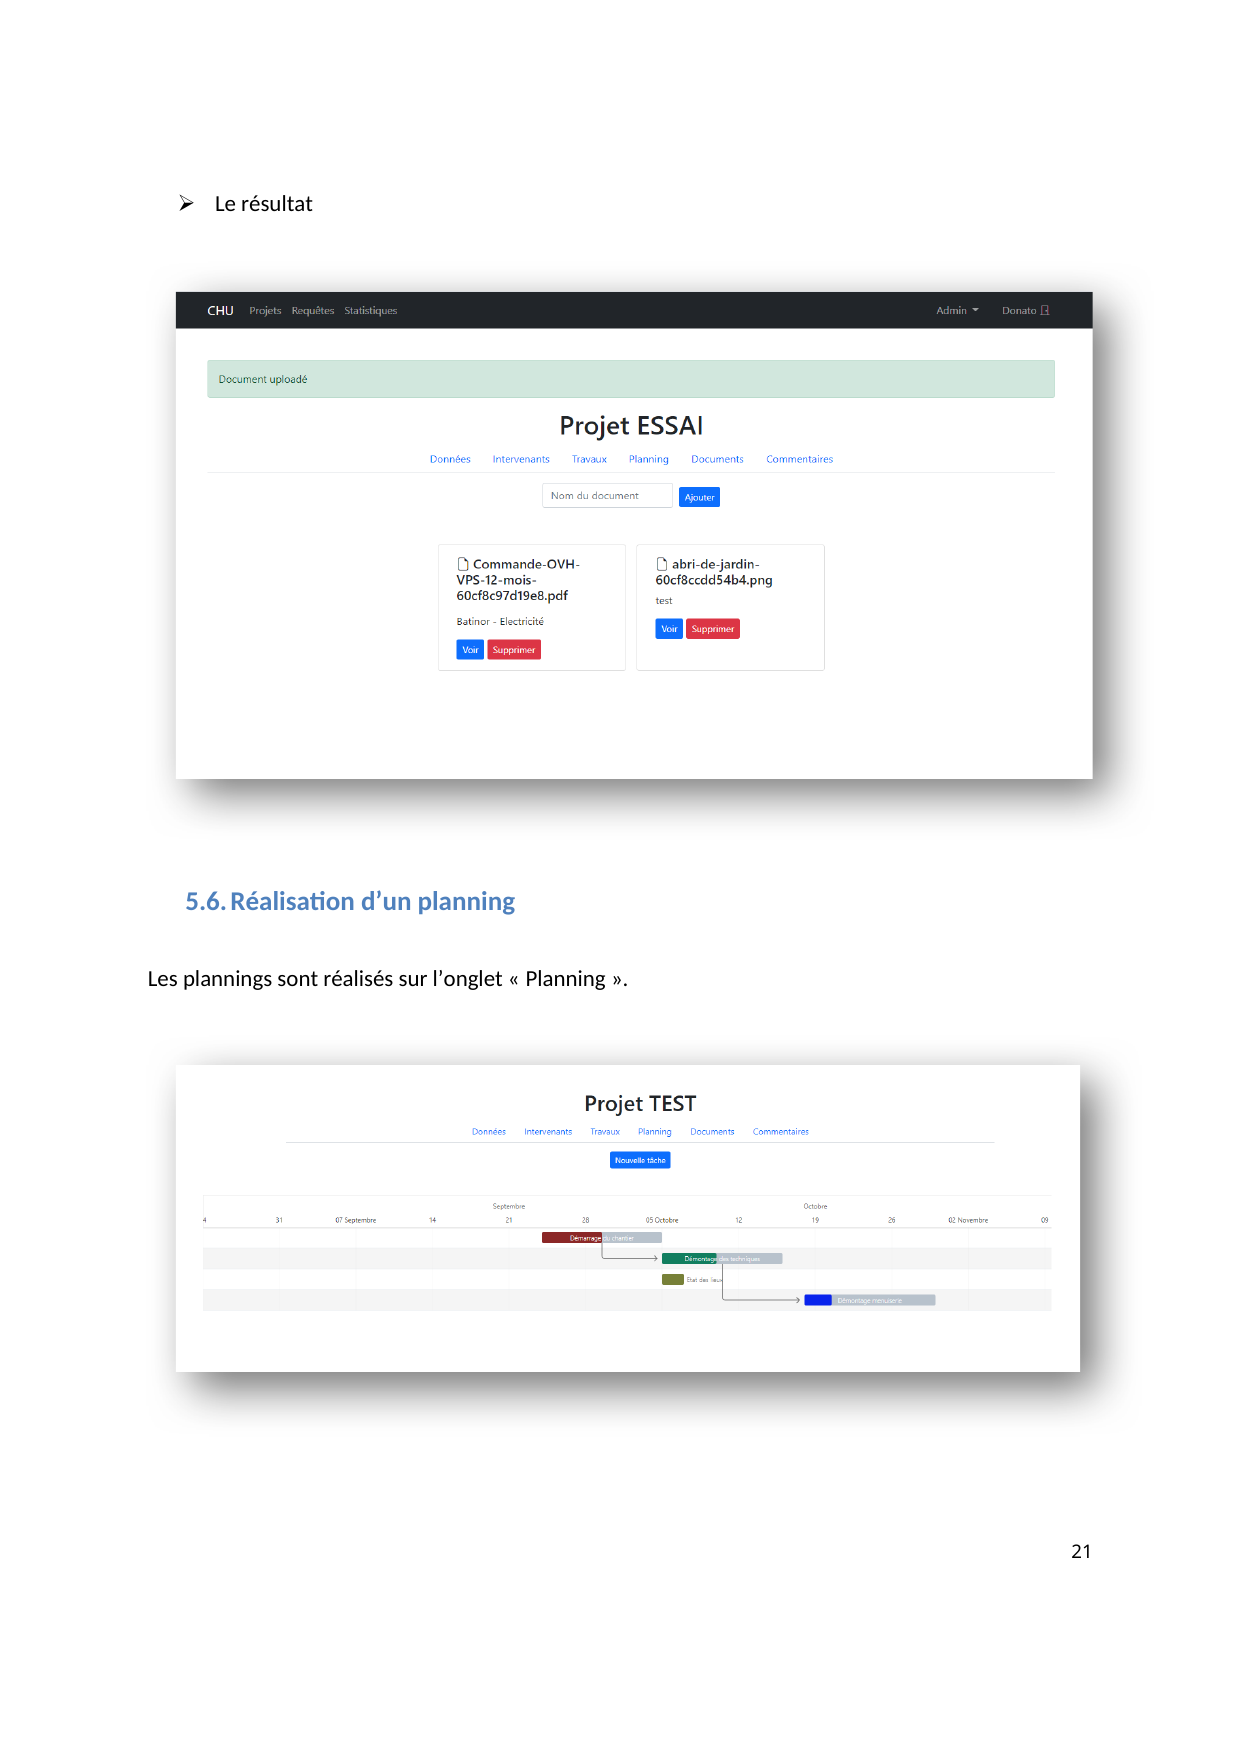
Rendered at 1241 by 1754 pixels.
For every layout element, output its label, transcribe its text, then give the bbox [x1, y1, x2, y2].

text Les plannings sont réalisés sur l’onglet « Planning ». [148, 964, 1092, 992]
picture [175, 1065, 1081, 1372]
picture [175, 291, 1093, 779]
list Le résultat [177, 189, 1092, 217]
subtitle Réalisation d’un planning [185, 884, 1092, 917]
